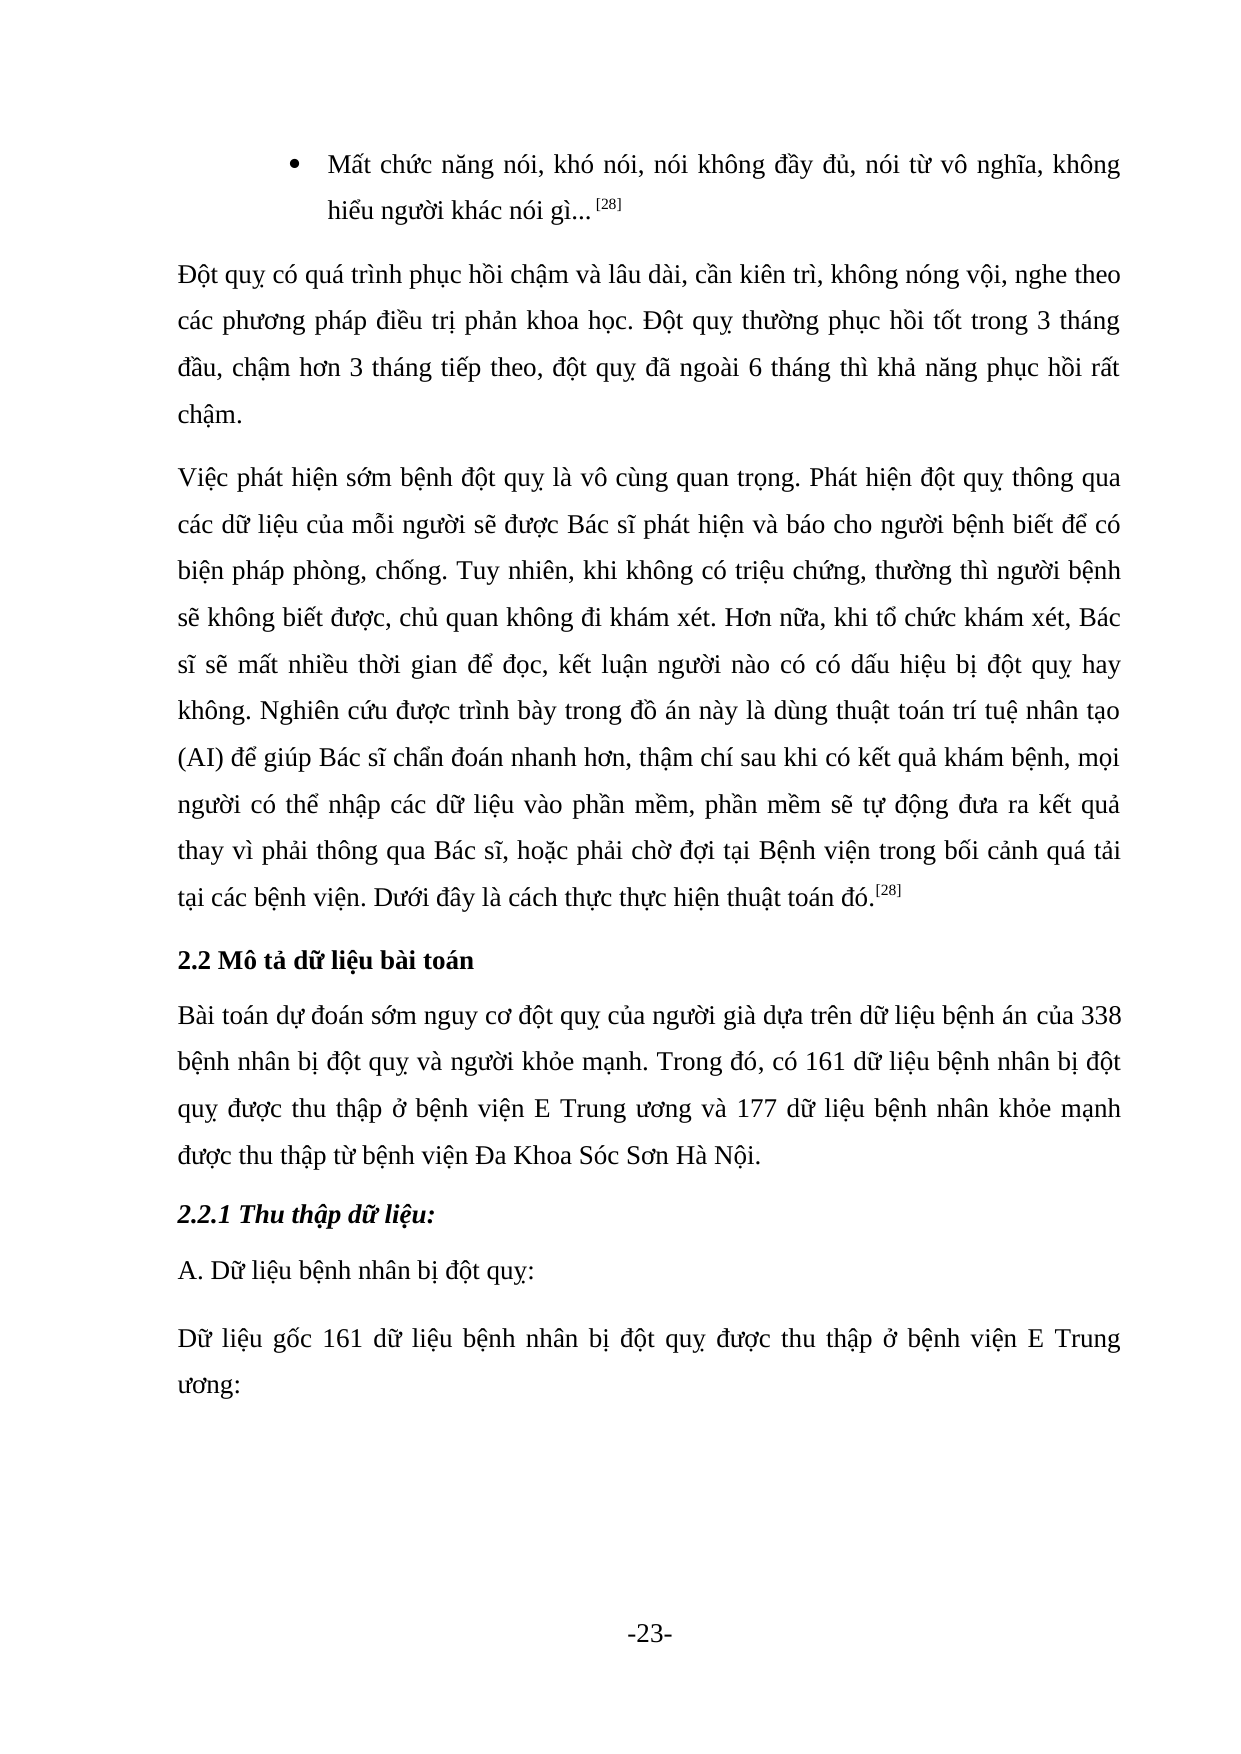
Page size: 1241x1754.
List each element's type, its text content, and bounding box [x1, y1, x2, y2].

text Dữ liệu gốc 161 dữ liệu bệnh nhân bị đột quỵ được thu thập ở bệnh viện E Trung ương: [177, 1322, 1122, 1399]
text Bài toán dự đoán sớm nguy cơ đột quỵ của người già dựa trên dữ liệu bệnh án của 338 bệnh nhân bị đột quỵ và người khỏe mạnh. Trong đó, có 161 dữ liệu bệnh nhân bị đột quỵ được thu thập ở bệnh viện E Trung ương và 177 dữ liệu bệnh nhân khỏe mạnh được thu thập từ bệnh viện Đa Khoa Sóc Sơn Hà Nội. [177, 999, 1122, 1170]
subtitle 2.2 Mô tả dữ liệu bài toán [177, 944, 1122, 976]
text Việc phát hiện sớm bệnh đột quỵ là vô cùng quan trọng. Phát hiện đột quỵ thông qua các dữ liệu của mỗi người sẽ được Bác sĩ phát hiện và báo cho người bệnh biết để có biện pháp phòng, chống. Tuy nhiên, khi không có triệu chứng, thường thì người bệnh sẽ không biết được, chủ quan không đi khám xét. Hơn nữa, khi tổ chức khám xét, Bác sĩ sẽ mất nhiều thời gian để đọc, kết luận người nào có có dấu hiệu bị đột quỵ hay không. Nghiên cứu được trình bày trong đồ án này là dùng thuật toán trí tuệ nhân tạo (AI) để giúp Bác sĩ chẩn đoán nhanh hơn, thậm chí sau khi có kết quả khám bệnh, mọi người có thể nhập các dữ liệu vào phần mềm, phần mềm sẽ tự động đưa ra kết quả thay vì phải thông qua Bác sĩ, hoặc phải chờ đợi tại Bệnh viện trong bối cảnh quá tải tại các bệnh viện. Dưới đây là cách thực thực hiện thuật toán đó.[28] [177, 461, 1122, 912]
subtitle 2.2.1 Thu thập dữ liệu: [177, 1198, 1122, 1229]
text Đột quỵ có quá trình phục hồi chậm và lâu dài, cần kiên trì, không nóng vội, nghe theo các phương pháp điều trị phản khoa học. Đột quỵ thường phục hồi tốt trong 3 tháng đầu, chậm hơn 3 tháng tiếp theo, đột quỵ đã ngoài 6 tháng thì khả năng phục hồi rất chậm. [177, 258, 1122, 429]
text A. Dữ liệu bệnh nhân bị đột quỵ: [177, 1254, 1122, 1285]
list Mất chức năng nói, khó nói, nói không đầy đủ, nói từ vô nghĩa, không hiểu người khác nói gì... [28] [290, 148, 1122, 226]
